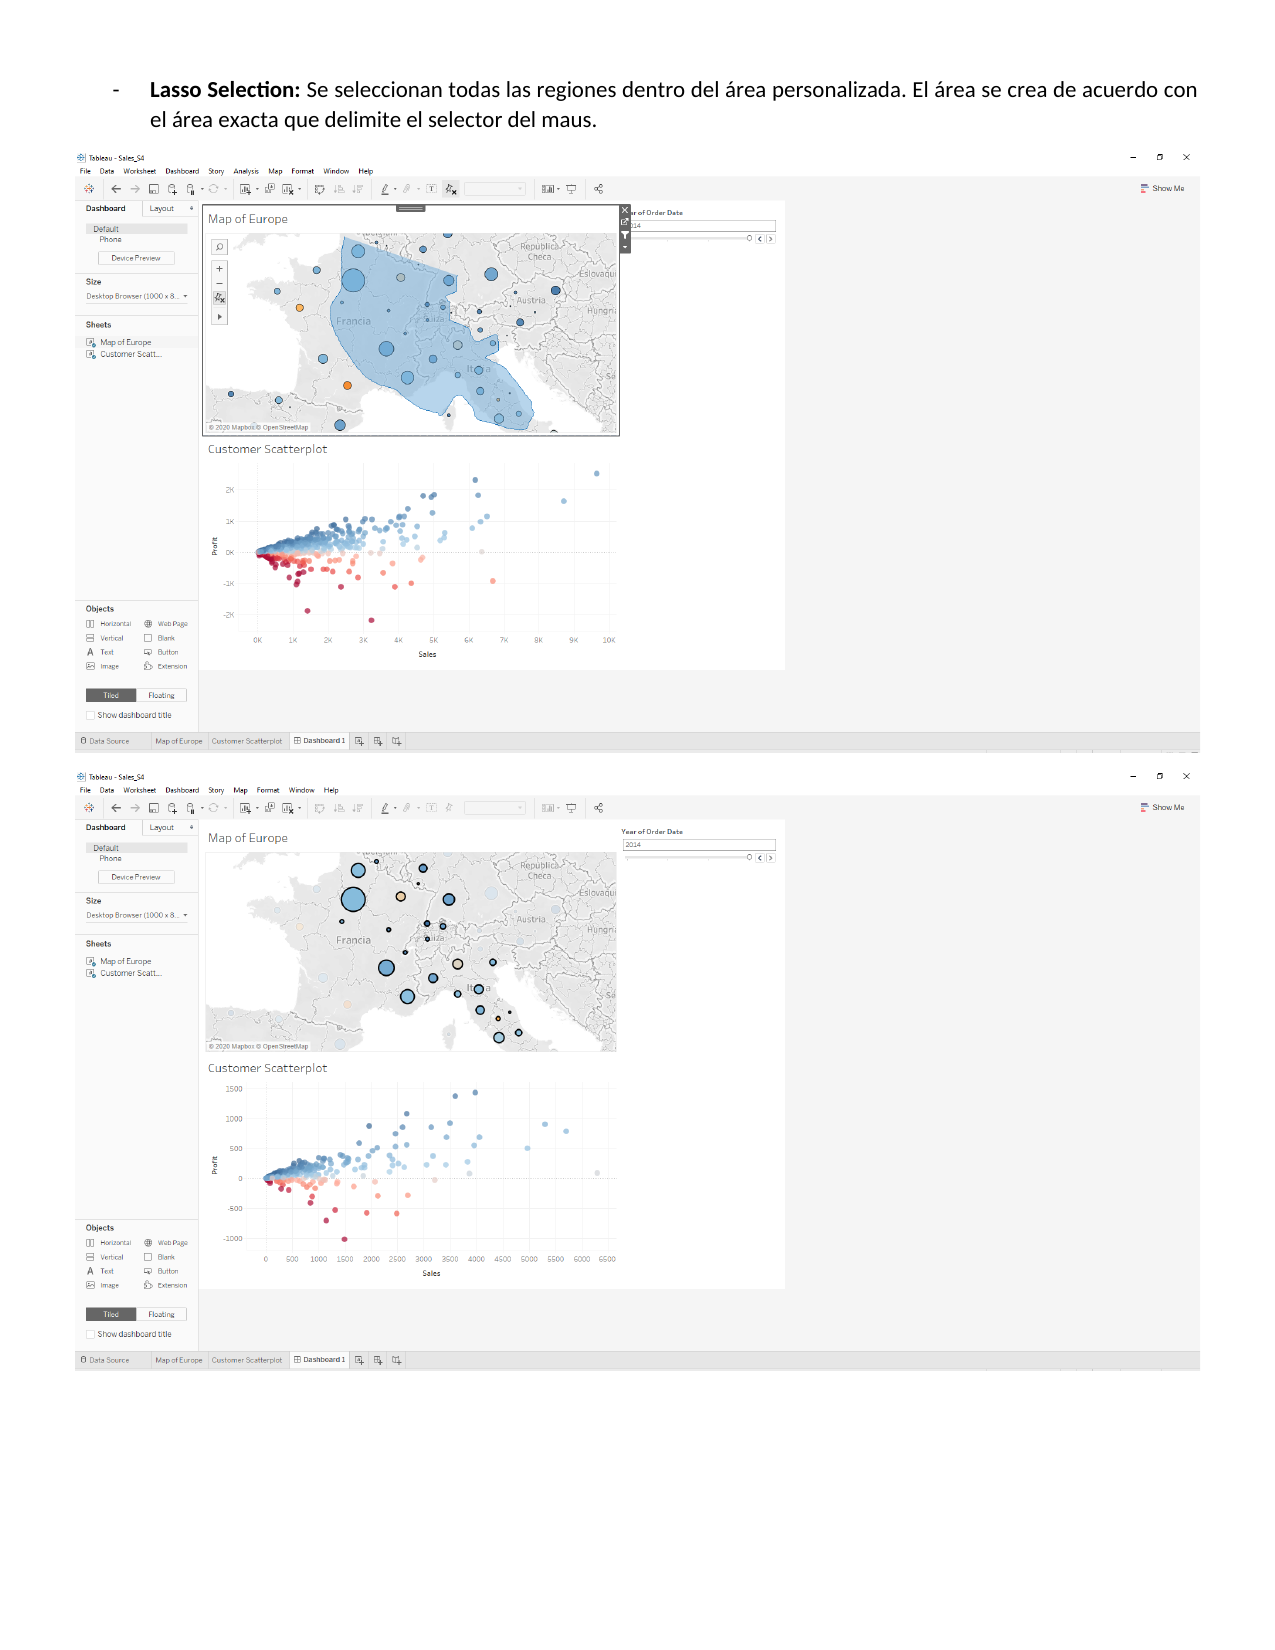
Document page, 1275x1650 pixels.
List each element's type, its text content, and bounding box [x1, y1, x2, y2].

list Lasso Selection: Se seleccionan todas las regiones dentro del área personalizada. El área se crea de acuerdo con el área exacta que delimite el selector del maus. [112, 75, 1200, 133]
picture [75, 771, 1200, 1371]
picture [75, 152, 1200, 753]
